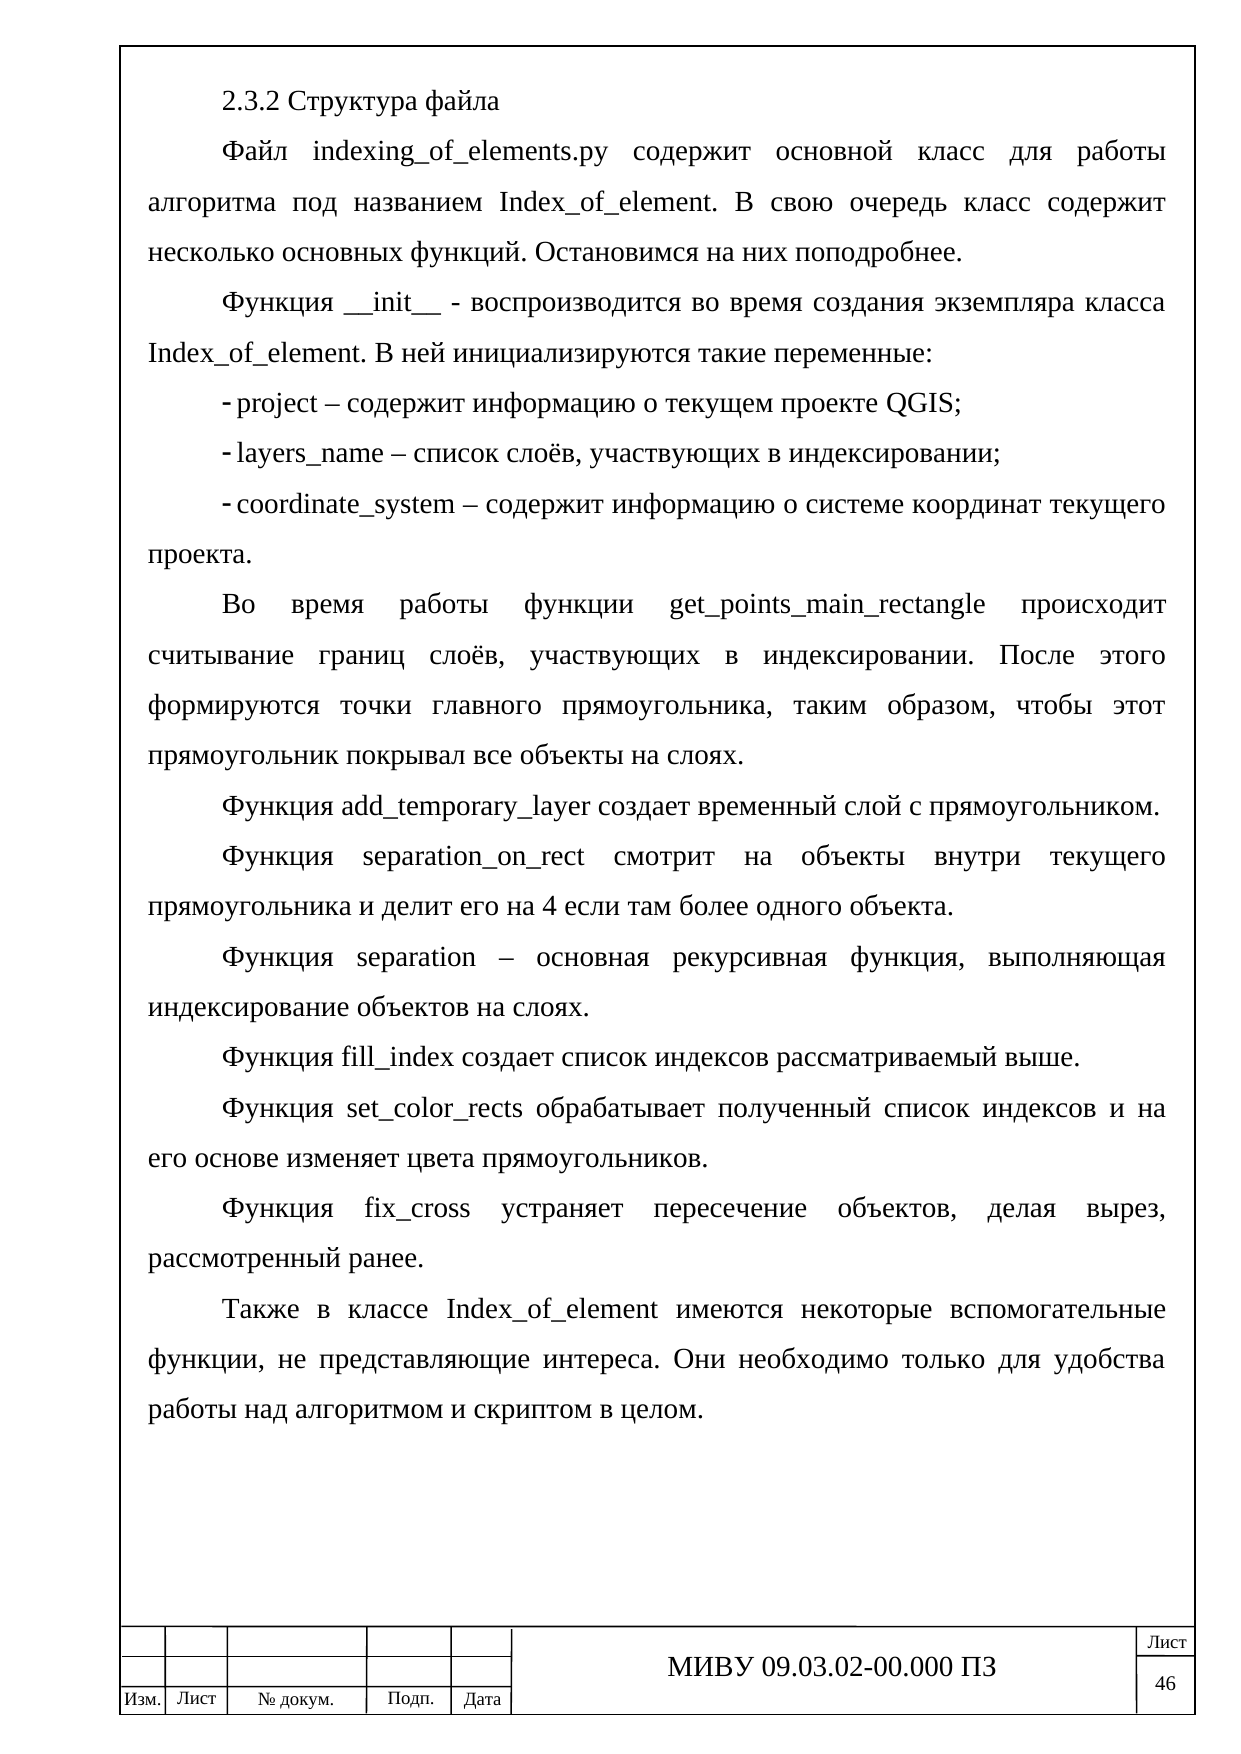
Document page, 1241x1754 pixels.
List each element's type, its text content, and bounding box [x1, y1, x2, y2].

list Функция set_color_rects обрабатывает полученный список индексов и на его основе изменяет цвета прямоугольников. [148, 1090, 1167, 1173]
list project – содержит информацию о текущем проекте QGIS; [148, 385, 1167, 419]
list Функция fill_index создает список индексов рассматриваемый выше. [148, 1039, 1167, 1073]
list layers_name – список слоёв, участвующих в индексировании; [148, 435, 1167, 469]
list Функция __init__ - воспроизводится во время создания экземпляра класса Index_of_element. В ней инициализируются такие переменные: [148, 284, 1167, 368]
list Также в классе Index_of_element имеются некоторые вспомогательные функции, не представляющие интереса. Они необходимо только для удобства работы над алгоритмом и скриптом в целом. [148, 1291, 1167, 1425]
list Файл indexing_of_elements.py содержит основной класс для работы алгоритма под названием Index_of_element. В свою очередь класс содержит несколько основных функций. Остановимся на них поподробнее. [148, 133, 1167, 268]
list 2.3.2 Структура файла [148, 83, 1167, 117]
list coordinate_system – содержит информацию о системе координат текущего проекта. [148, 486, 1167, 570]
list Функция fix_cross устраняет пересечение объектов, делая вырез, рассмотренный ранее. [148, 1190, 1167, 1274]
list Функция separation_on_rect смотрит на объекты внутри текущего прямоугольника и делит его на 4 если там более одного объекта. [148, 838, 1167, 922]
list Функция add_temporary_layer создает временный слой с прямоугольником. [148, 788, 1167, 821]
list Во время работы функции get_points_main_rectangle происходит считывание границ слоёв, участвующих в индексировании. После этого формируются точки главного прямоугольника, таким образом, чтобы этот прямоугольник покрывал все объекты на слоях. [148, 587, 1167, 771]
list Функция separation – основная рекурсивная функция, выполняющая индексирование объектов на слоях. [148, 939, 1167, 1023]
